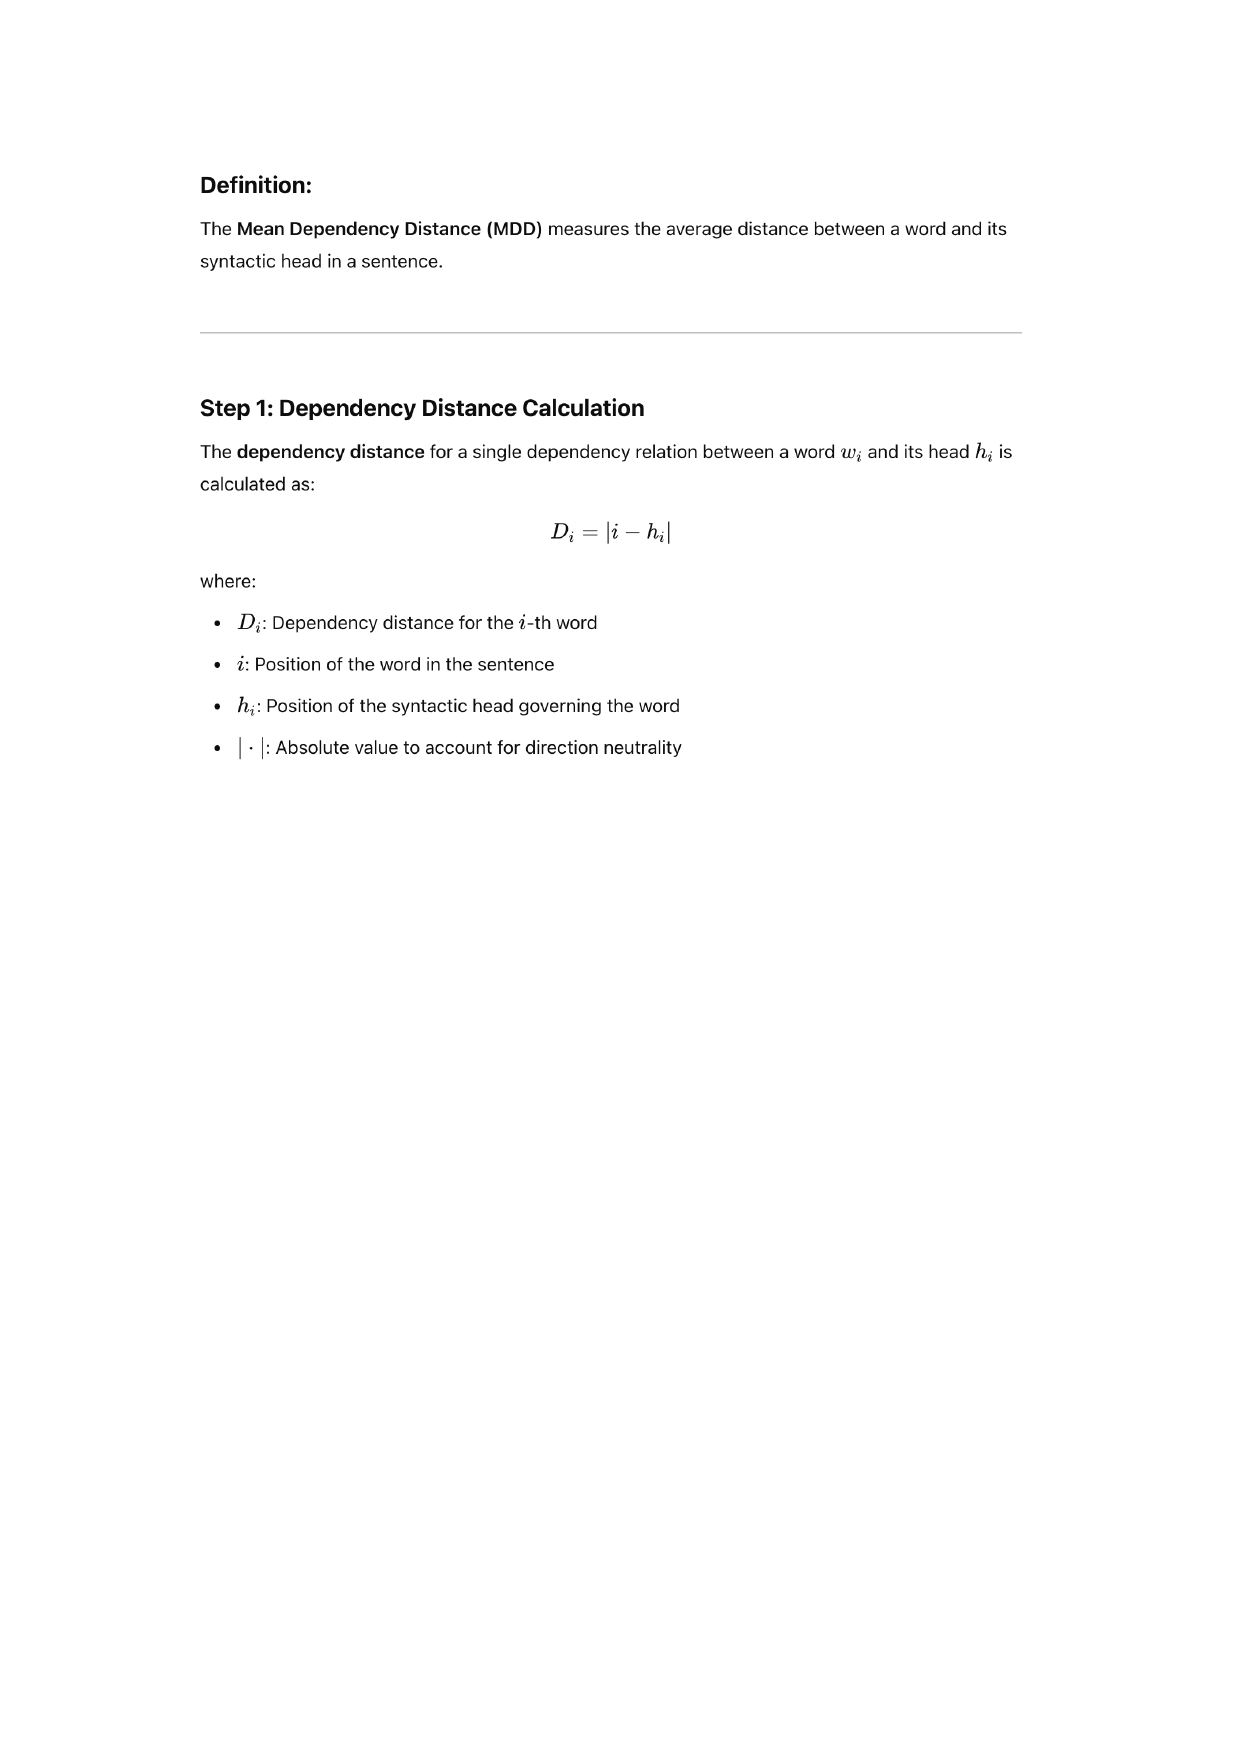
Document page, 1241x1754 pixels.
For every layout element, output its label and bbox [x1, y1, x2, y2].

picture [187, 162, 1053, 772]
